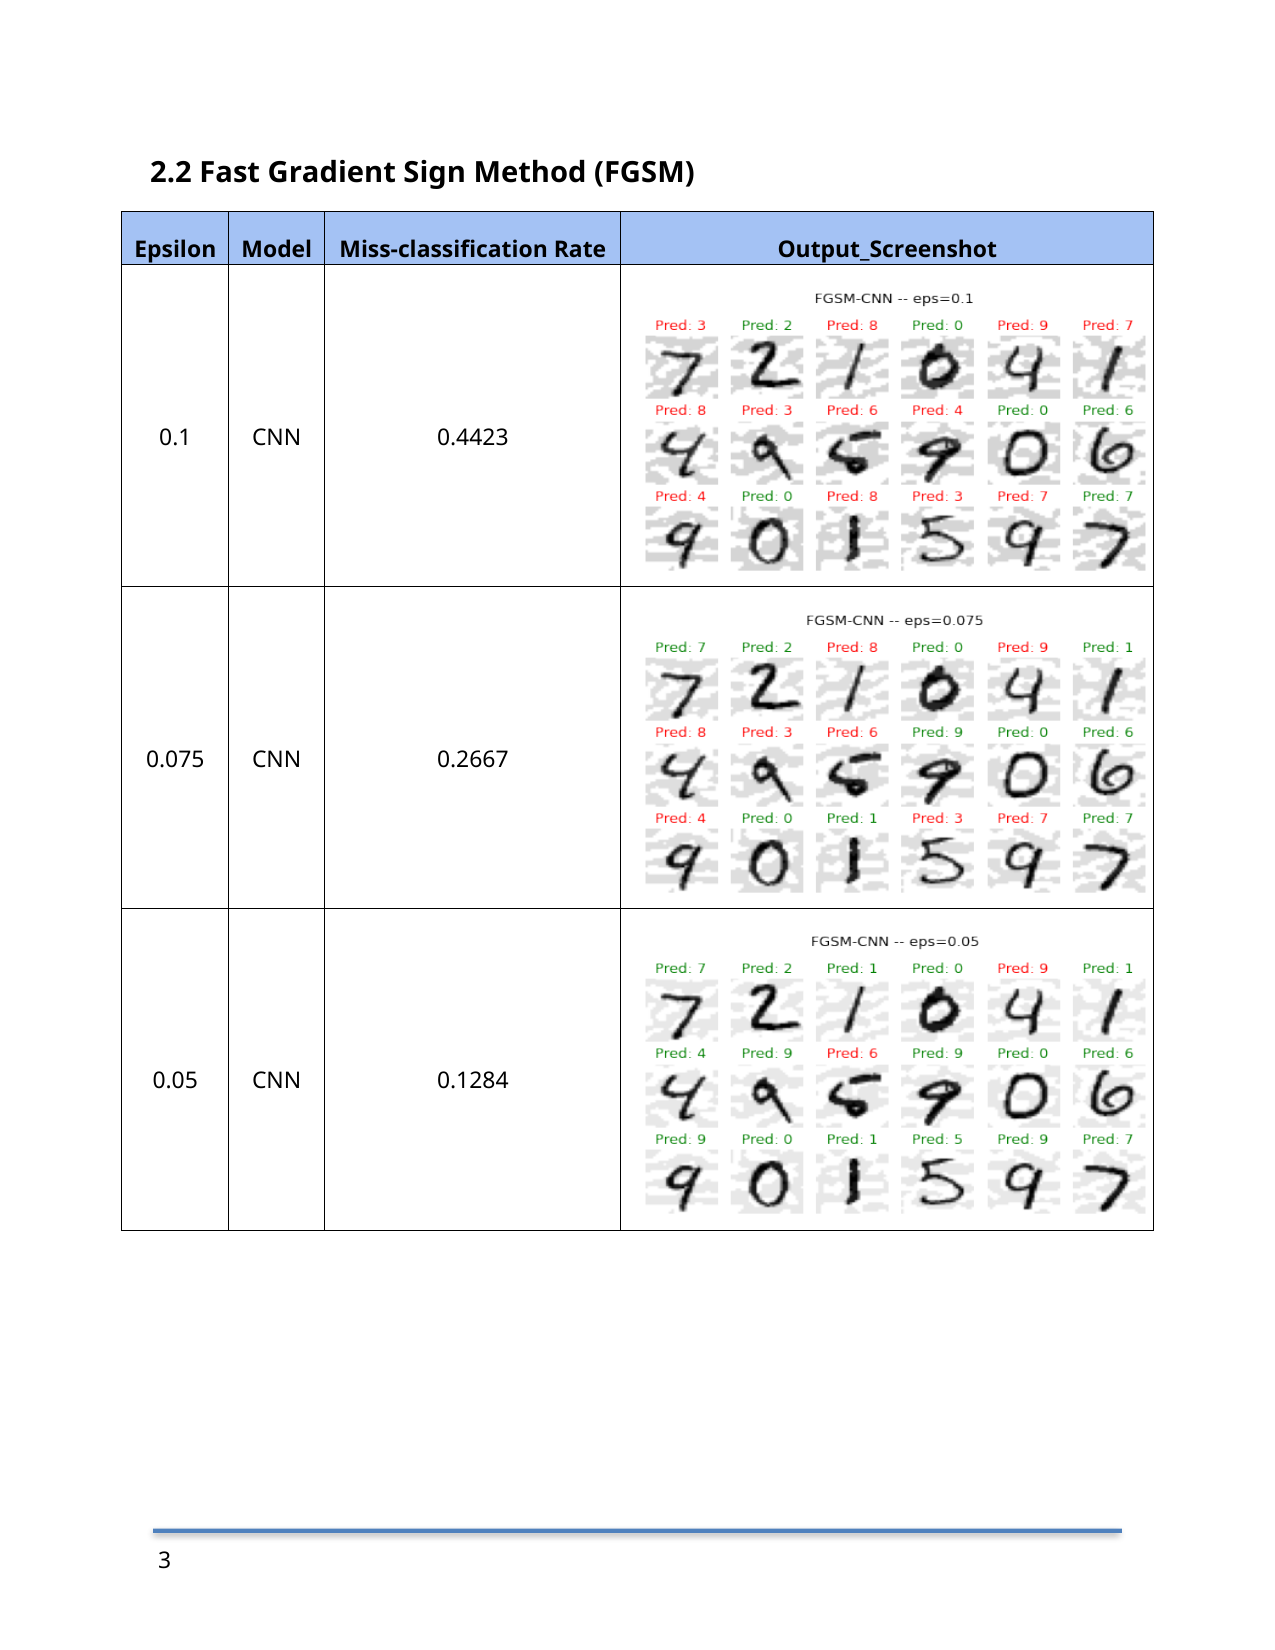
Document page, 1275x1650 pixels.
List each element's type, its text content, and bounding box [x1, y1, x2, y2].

table_cell 0.4423 [325, 265, 620, 586]
table_header Miss-classification Rate [325, 212, 620, 264]
table_cell 0.1 [122, 265, 228, 586]
table_cell CNN [229, 265, 324, 586]
table_cell [621, 265, 1153, 586]
table_header Epsilon [122, 212, 228, 264]
table_cell CNN [229, 587, 324, 908]
table_header Model [229, 212, 324, 264]
table_cell 0.2667 [325, 587, 620, 908]
picture [632, 608, 1154, 909]
table_cell [621, 587, 1153, 908]
table_cell 0.1284 [325, 909, 620, 1230]
picture [632, 930, 1154, 1230]
table_cell 0.05 [122, 909, 228, 1230]
table_header Output_Screenshot [621, 212, 1153, 264]
table_cell CNN [229, 909, 324, 1230]
text 2.2 Fast Gradient Sign Method (FGSM) [150, 152, 1125, 191]
picture [632, 286, 1154, 587]
table_cell [621, 909, 1153, 1230]
table_cell 0.075 [122, 587, 228, 908]
